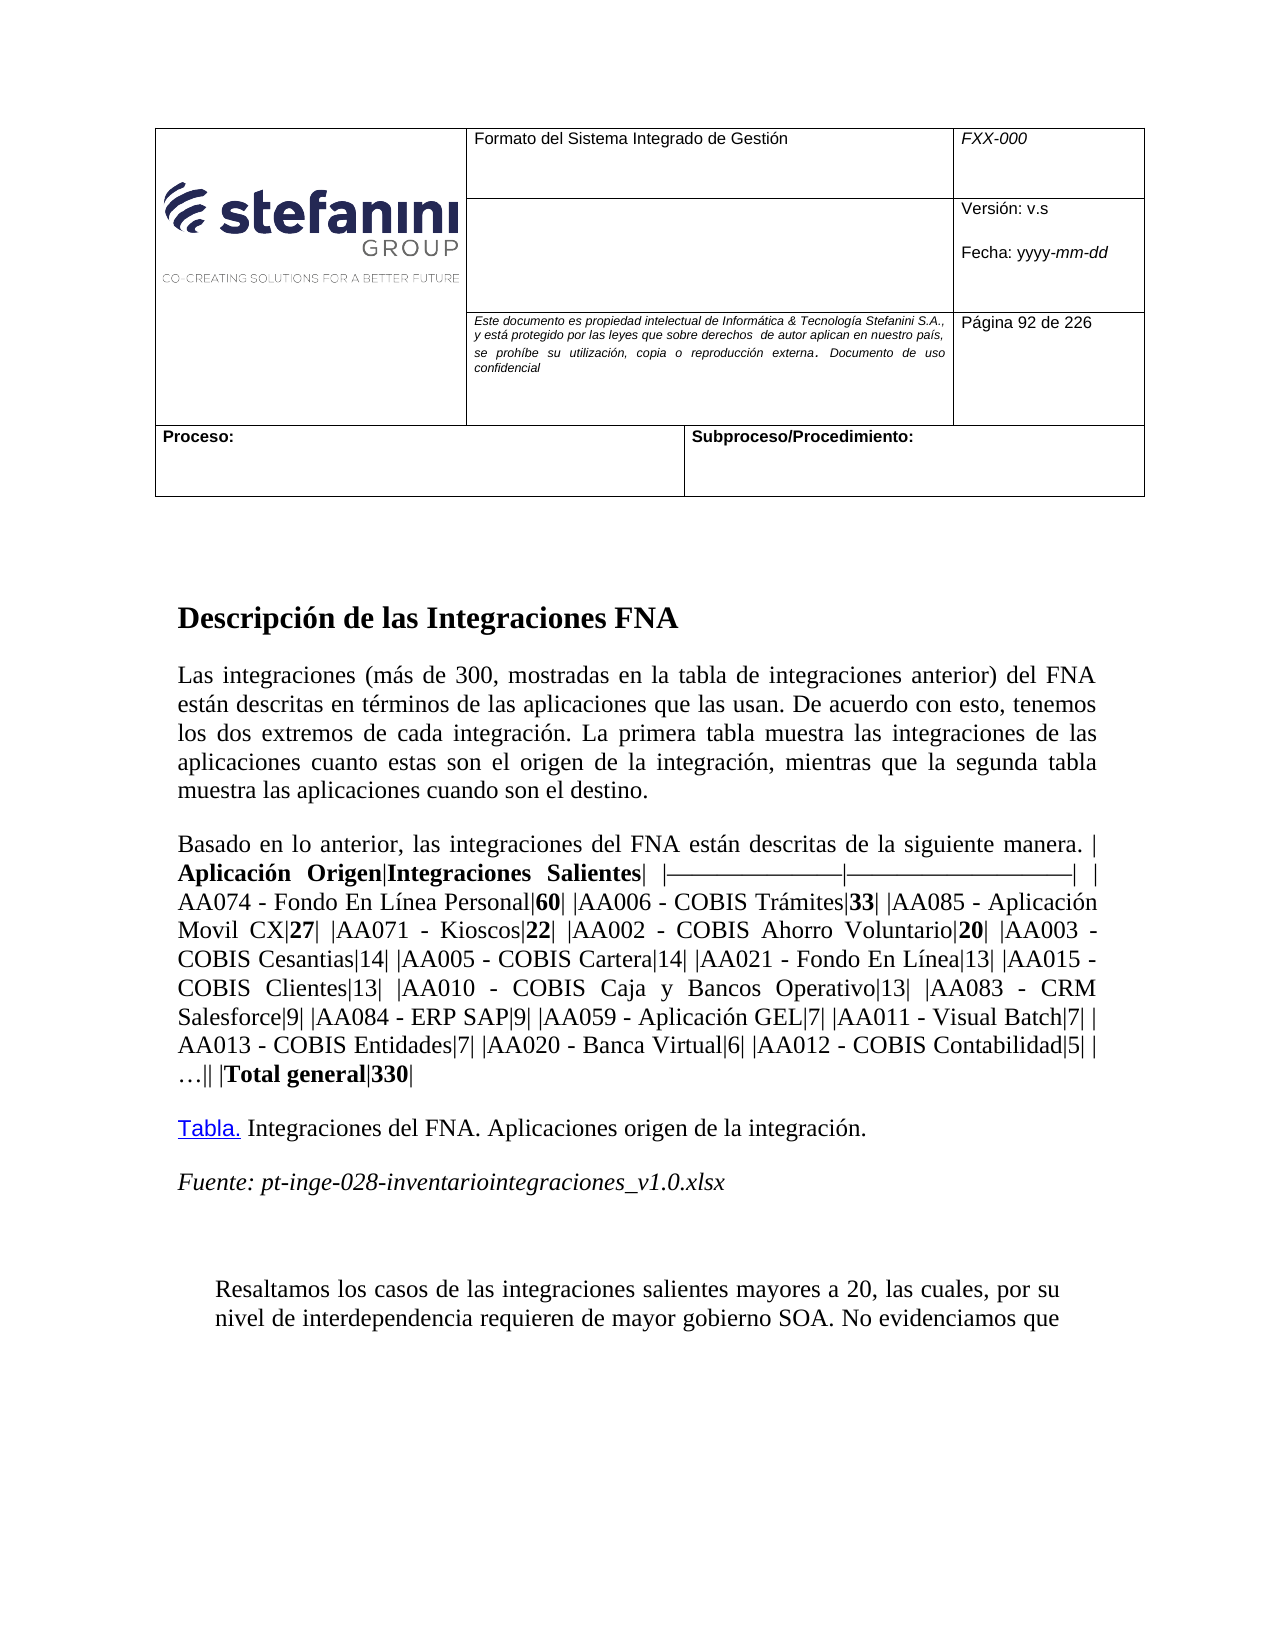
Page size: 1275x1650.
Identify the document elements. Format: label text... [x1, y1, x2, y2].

text Tabla. Integraciones del FNA. Aplicaciones origen de la integración. [177, 1113, 1098, 1142]
text Basado en lo anterior, las integraciones del FNA están descritas de la siguiente manera. |Aplicación Origen|Integraciones Salientes| |———————|—————————| |AA074 - Fondo En Línea Personal|60| |AA006 - COBIS Trámites|33| |AA085 - Aplicación Movil CX|27| |AA071 - Kioscos|22| |AA002 - COBIS Ahorro Voluntario|20| |AA003 - COBIS Cesantias|14| |AA005 - COBIS Cartera|14| |AA021 - Fondo En Línea|13| |AA015 - COBIS Clientes|13| |AA010 - COBIS Caja y Bancos Operativo|13| |AA083 - CRM Salesforce|9| |AA084 - ERP SAP|9| |AA059 - Aplicación GEL|7| |AA011 - Visual Batch|7| |AA013 - COBIS Entidades|7| |AA020 - Banca Virtual|6| |AA012 - COBIS Contabilidad|5| |…|| |Total general|330| [177, 829, 1098, 1088]
subtitle Descripción de las Integraciones FNA [177, 599, 1098, 635]
text Las integraciones (más de 300, mostradas en la tabla de integraciones anterior) del FNA están descritas en términos de las aplicaciones que las usan. De acuerdo con esto, tenemos los dos extremos de cada integración. La primera tabla muestra las integraciones de las aplicaciones cuanto estas son el origen de la integración, mientras que la segunda tabla muestra las aplicaciones cuando son el destino. [177, 660, 1098, 804]
text Resaltamos los casos de las integraciones salientes mayores a 20, las cuales, por su nivel de interdependencia requieren de mayor gobierno SOA. No evidenciamos que exista gobierno SOA para controlar la población de las integraciones por aplicación o migrarlas a servicios SOA. [215, 1274, 1060, 1332]
picture [162, 182, 460, 286]
text Fuente: pt-inge-028-inventariointegraciones_v1.0.xlsx [177, 1167, 1098, 1195]
